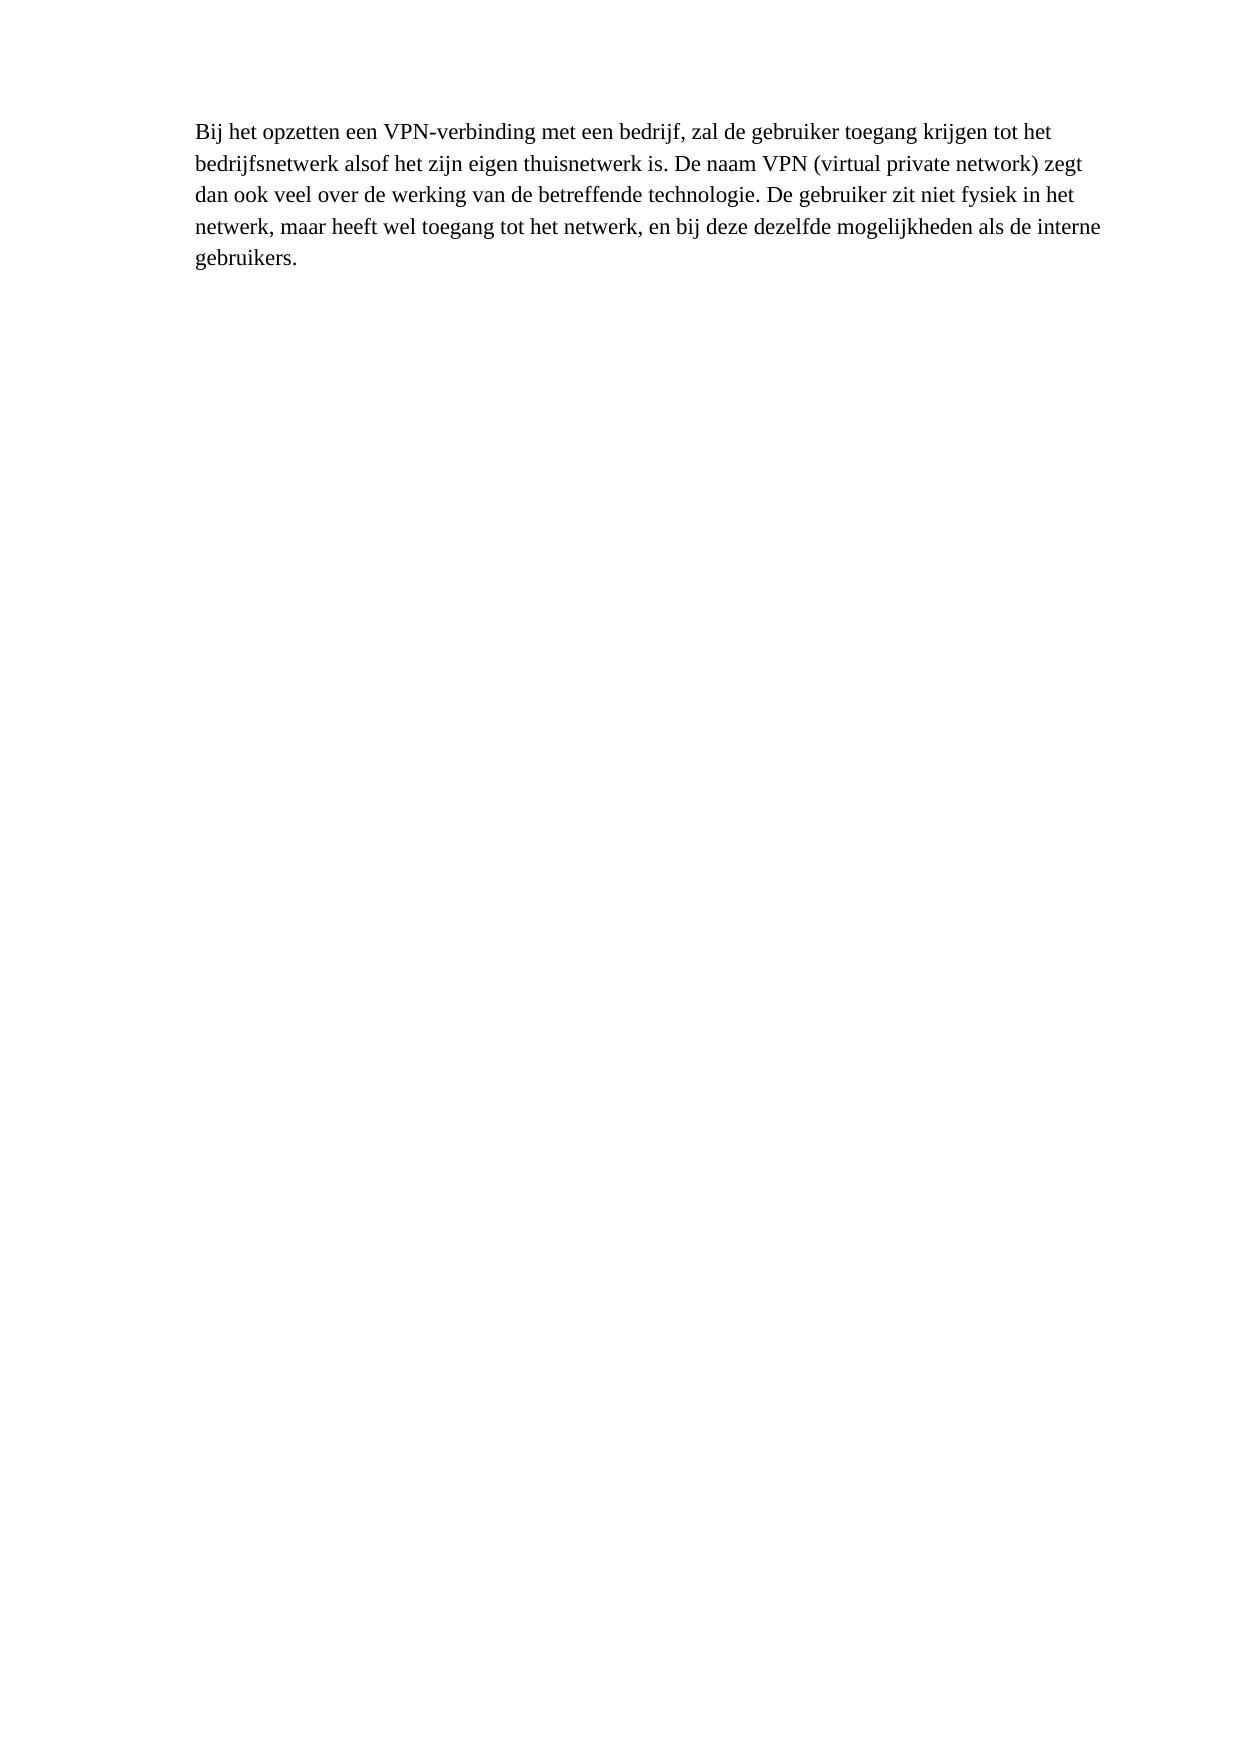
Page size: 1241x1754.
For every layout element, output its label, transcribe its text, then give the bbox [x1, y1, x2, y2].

text Bij het opzetten een VPN-verbinding met een bedrijf, zal de gebruiker toegang krijgen tot het bedrijfsnetwerk alsof het zijn eigen thuisnetwerk is. De naam VPN (virtual private network) zegt dan ook veel over de werking van de betreffende technologie. De gebruiker zit niet fysiek in het netwerk, maar heeft wel toegang tot het netwerk, en bij deze dezelfde mogelijkheden als de interne gebruikers. [195, 118, 1122, 271]
